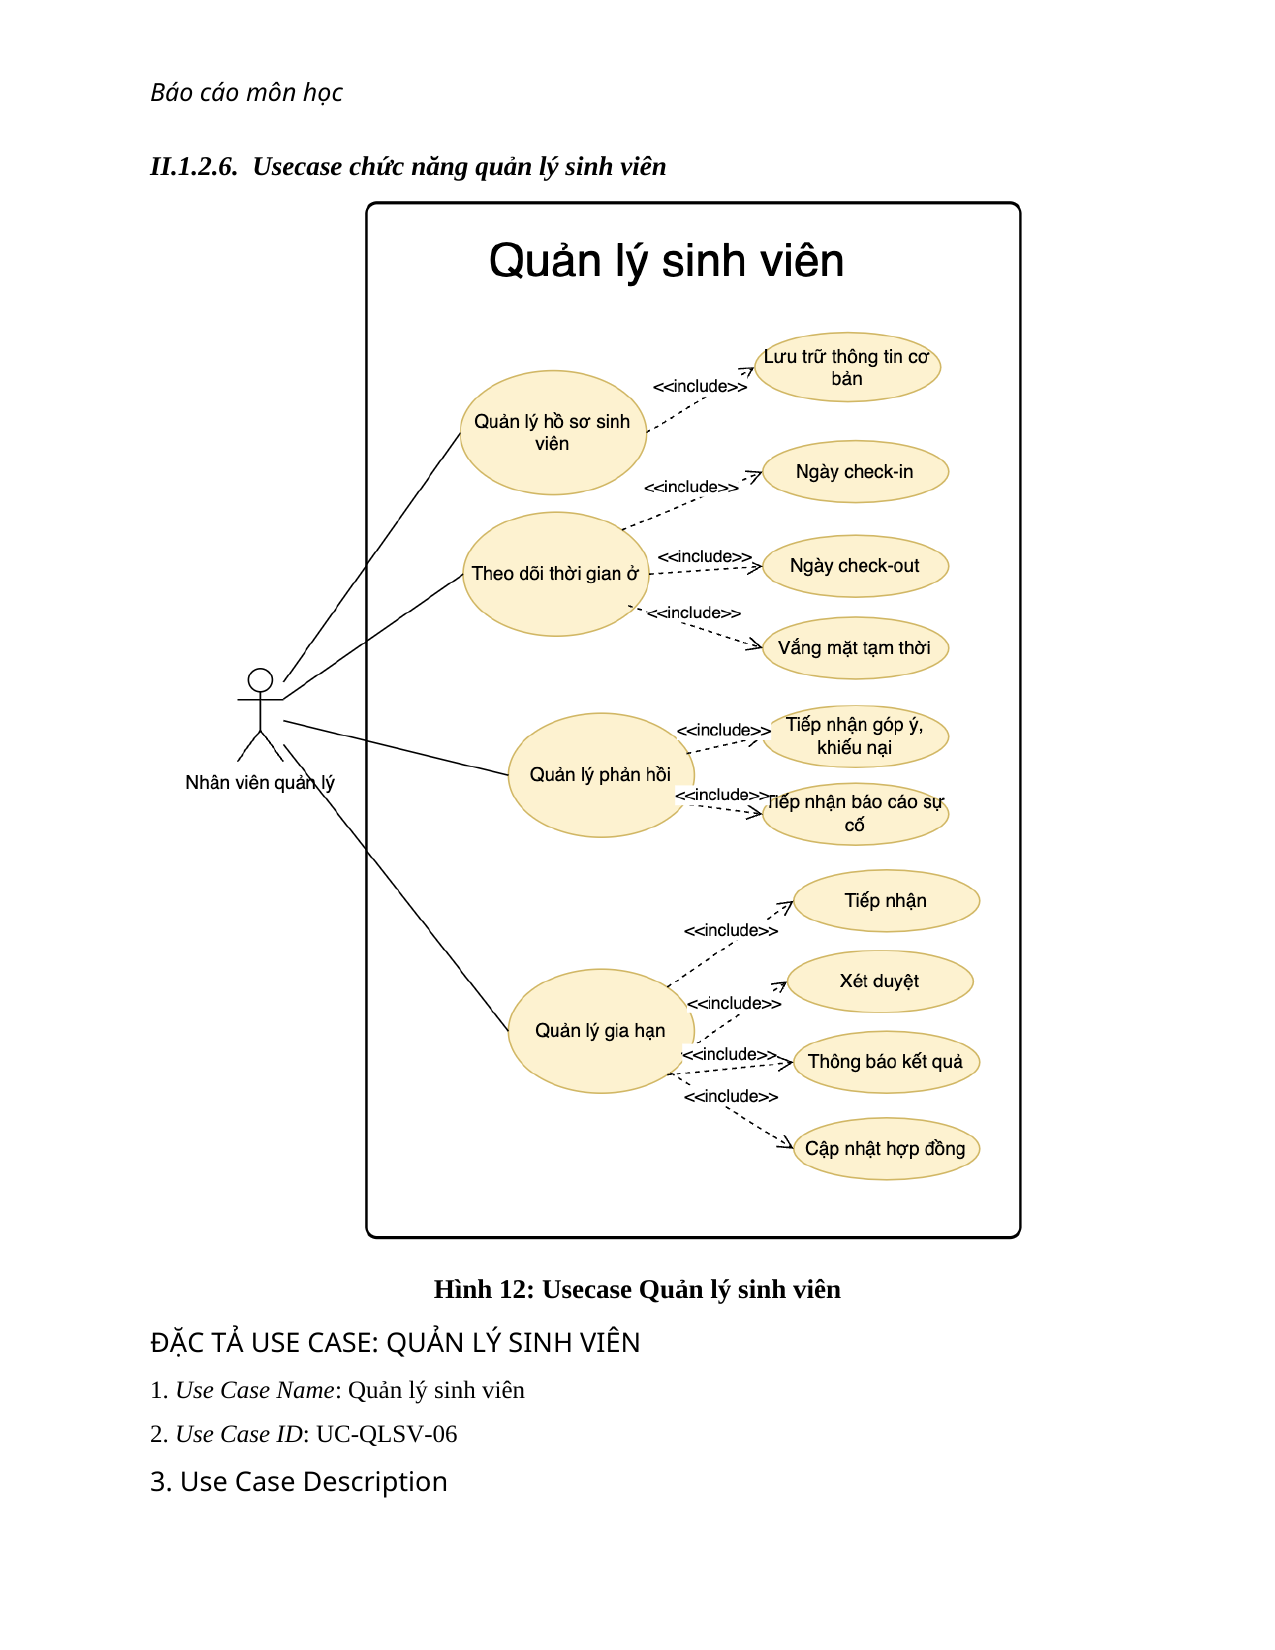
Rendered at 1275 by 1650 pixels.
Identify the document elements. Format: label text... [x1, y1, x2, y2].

subtitle II.1.2.6. Usecase chức năng quản lý sinh viên [150, 150, 1125, 181]
text ĐẶC TẢ USE CASE: QUẢN LÝ SINH VIÊN [150, 1323, 1125, 1360]
picture [150, 183, 1050, 1258]
text Hình 12: Usecase Quản lý sinh viên [150, 1273, 1124, 1304]
text 2. Use Case ID: UC-QLSV-06 [150, 1419, 1124, 1448]
text 3. Use Case Description [150, 1463, 1125, 1499]
text 1. Use Case Name: Quản lý sinh viên [150, 1376, 1124, 1404]
